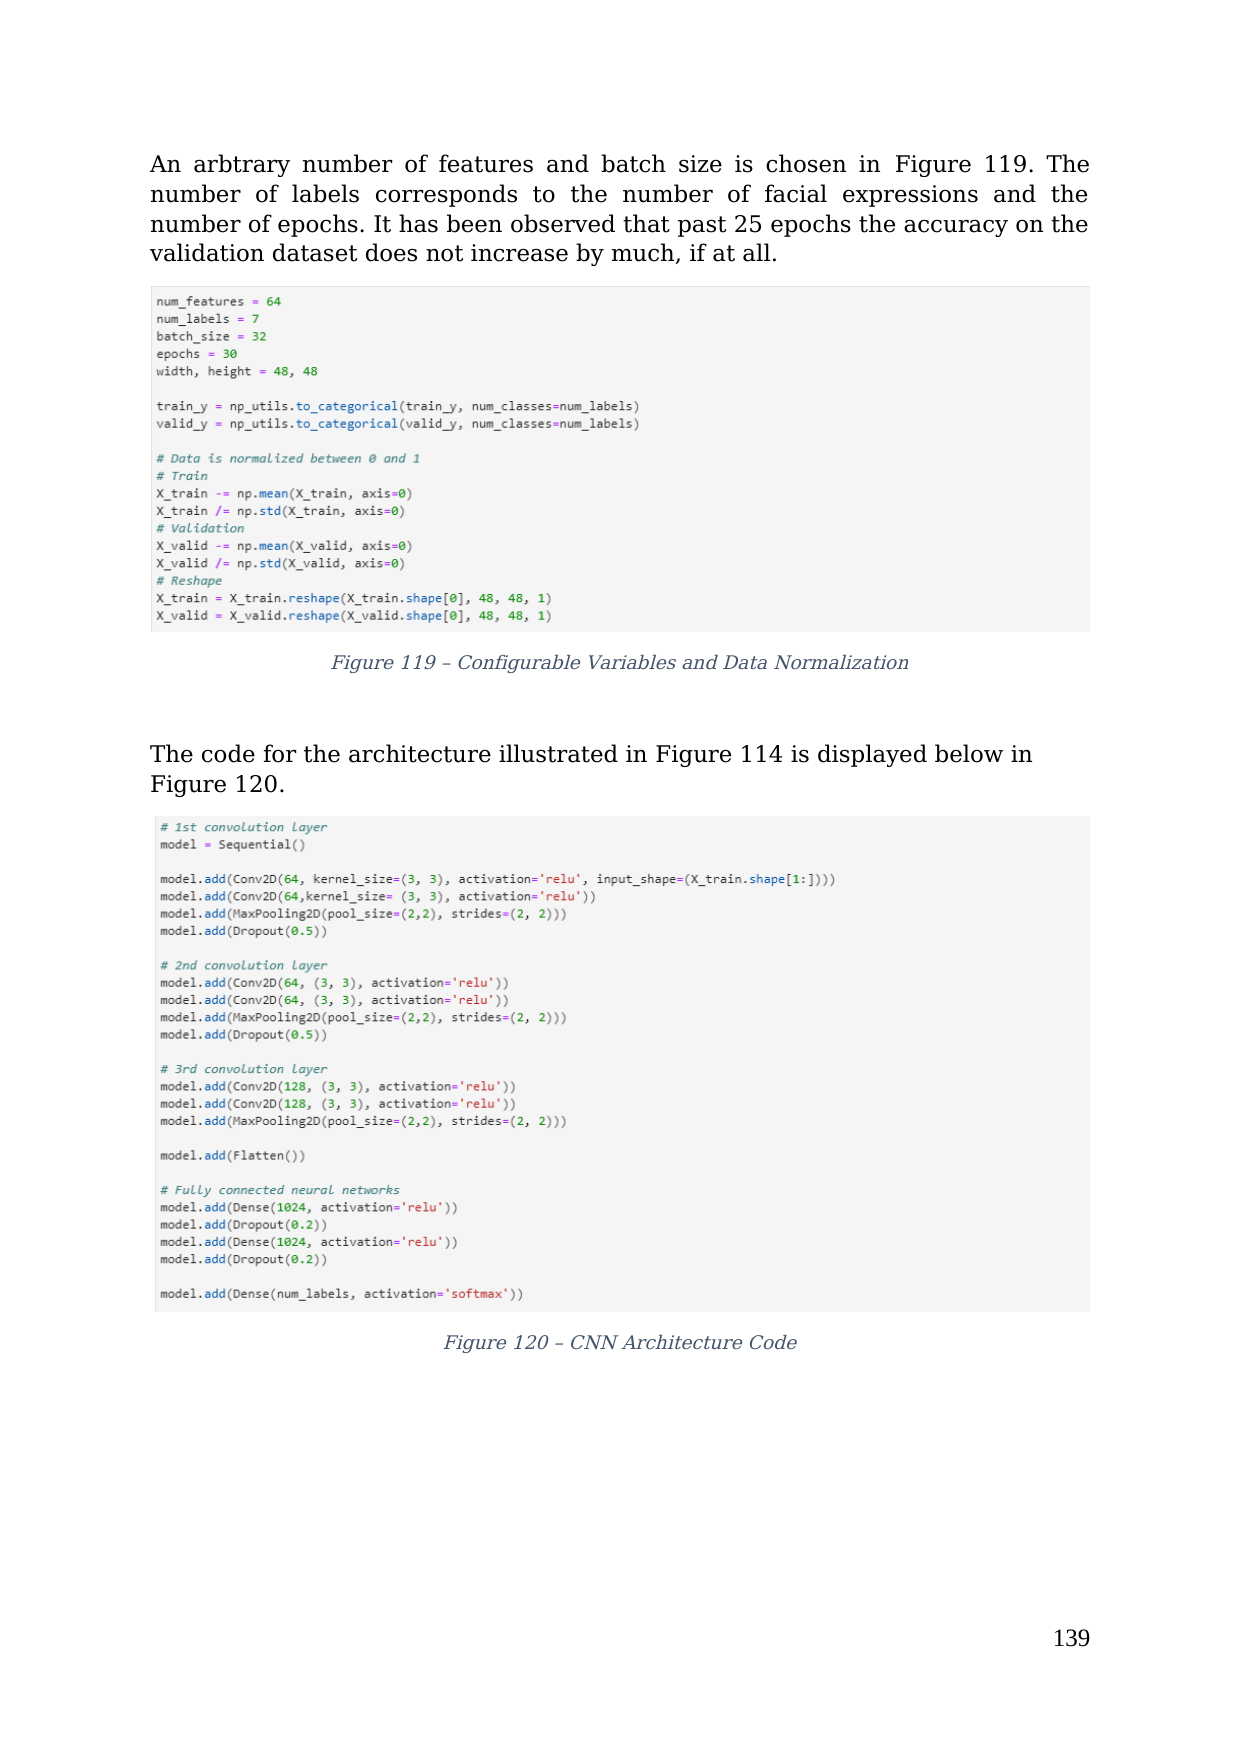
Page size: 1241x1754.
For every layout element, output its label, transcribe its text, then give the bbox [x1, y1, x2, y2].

picture [150, 285, 1091, 632]
text An arbtrary number of features and batch size is chosen in Figure 119. The number of labels corresponds to the number of facial expressions and the number of epochs. It has been observed that past 25 epochs the accuracy on the validation dataset does not increase by much, if at all. [150, 150, 1090, 267]
text The code for the architecture illustrated in Figure 114 is displayed below in Figure 120. [150, 740, 1090, 797]
picture [150, 816, 1091, 1312]
text Figure – CNN Architecture Code [150, 1331, 1090, 1353]
text Figure – Configurable Variables and Data Normalization [150, 650, 1090, 673]
